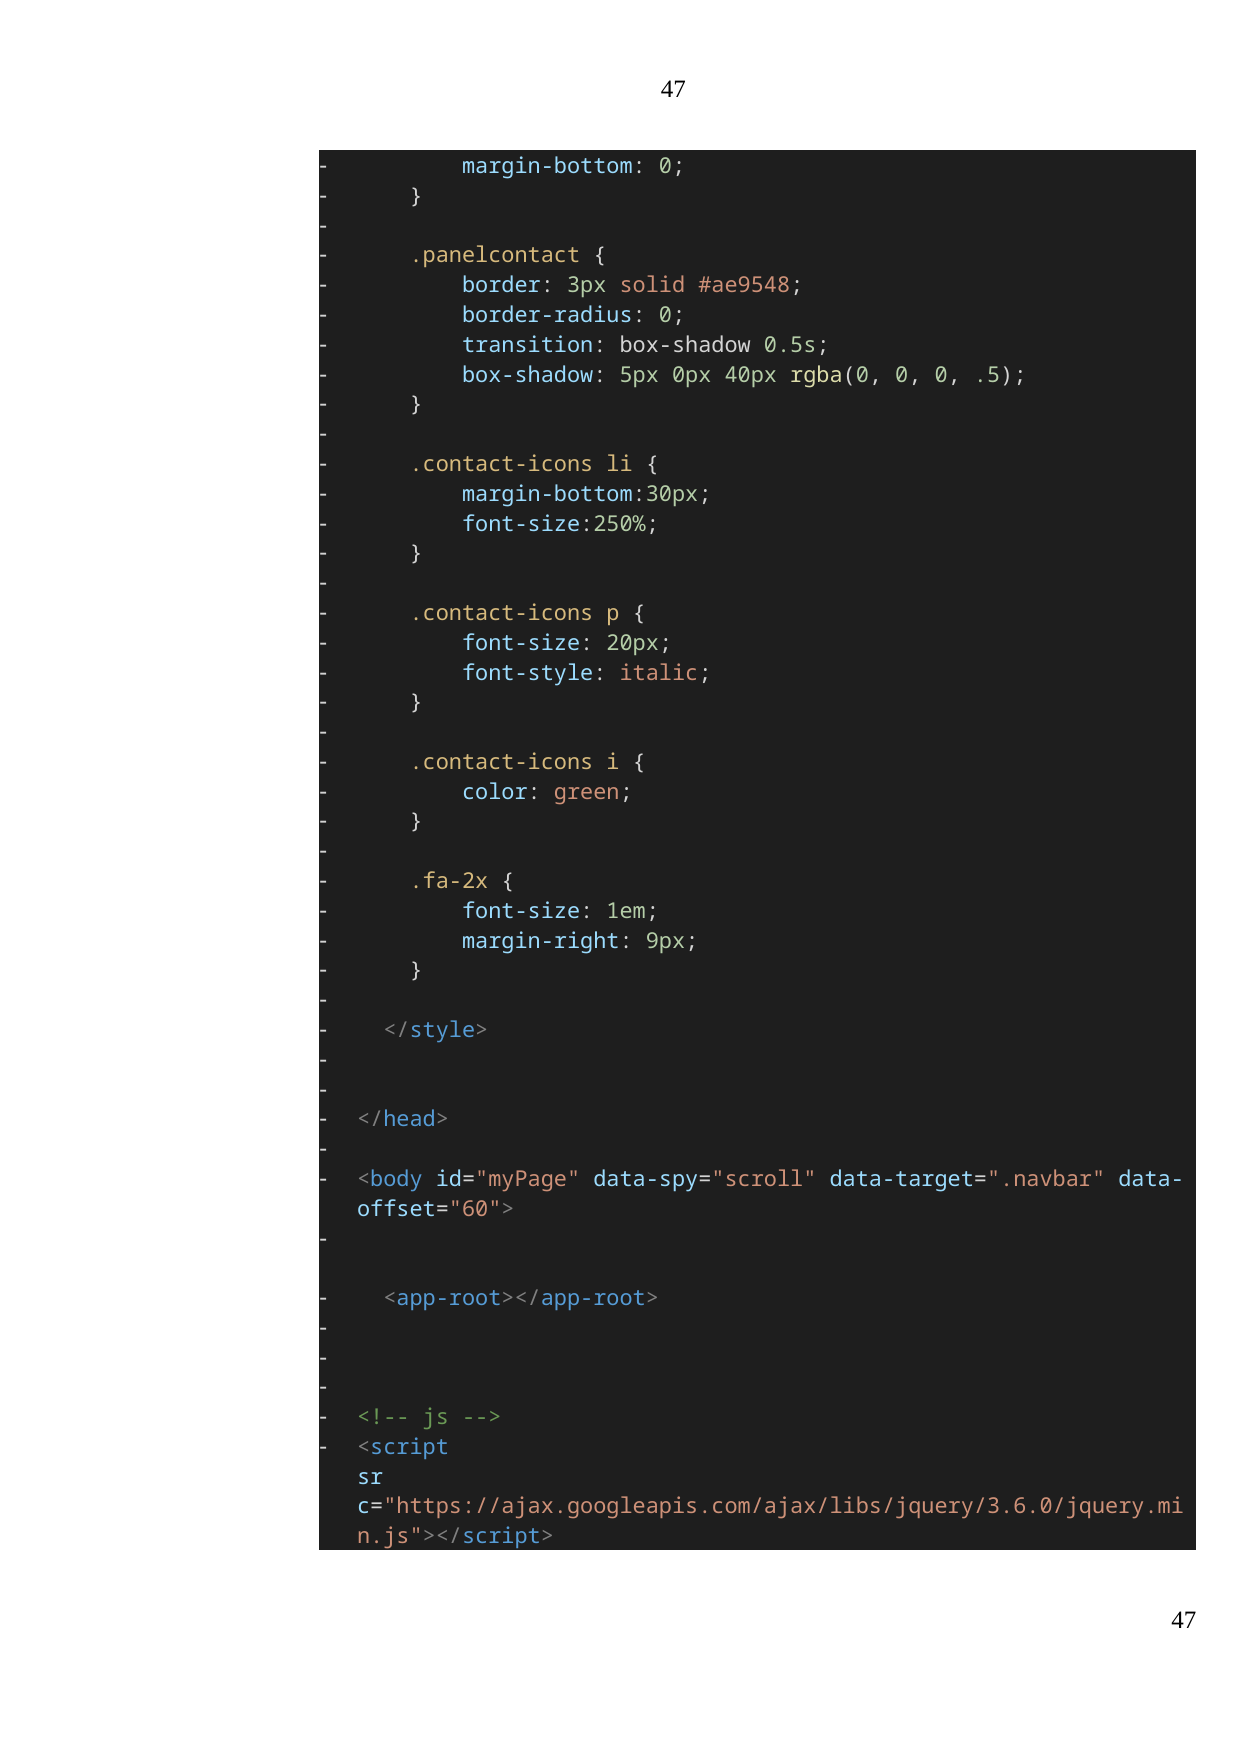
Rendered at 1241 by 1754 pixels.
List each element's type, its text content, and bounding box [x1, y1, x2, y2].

list <script src="https://ajax.googleapis.com/ajax/libs/jquery/3.6.0/jquery.min.js"></script> [319, 1431, 1196, 1550]
list margin-right: 9px; [319, 924, 1196, 954]
list } [319, 686, 1196, 716]
list margin-bottom: 0; [319, 150, 1196, 180]
list } [319, 805, 1196, 835]
list </style> [319, 1014, 1196, 1044]
list font-size: 1em; [319, 895, 1196, 924]
list border-radius: 0; [319, 299, 1196, 329]
list color: green; [319, 776, 1196, 805]
list } [319, 954, 1196, 984]
list <body id="myPage" data-spy="scroll" data-target=".navbar" data-offset="60"> [319, 1163, 1196, 1222]
list font-style: italic; [319, 656, 1196, 686]
list } [319, 537, 1196, 567]
list } [319, 180, 1196, 209]
list </head> [319, 1103, 1196, 1133]
list .fa-2x { [319, 865, 1196, 895]
list .contact-icons p { [319, 597, 1196, 627]
list margin-bottom:30px; [319, 478, 1196, 507]
list } [319, 388, 1196, 418]
list font-size: 20px; [319, 627, 1196, 656]
list <!-- js --> [319, 1401, 1196, 1431]
list box-shadow: 5px 0px 40px rgba(0, 0, 0, .5); [319, 358, 1196, 388]
list border: 3px solid #ae9548; [319, 269, 1196, 299]
list .contact-icons i { [319, 746, 1196, 776]
list font-size:250%; [319, 507, 1196, 537]
list transition: box-shadow 0.5s; [319, 329, 1196, 358]
list <app-root></app-root> [319, 1282, 1196, 1312]
list .panelcontact { [319, 239, 1196, 269]
list .contact-icons li { [319, 448, 1196, 478]
